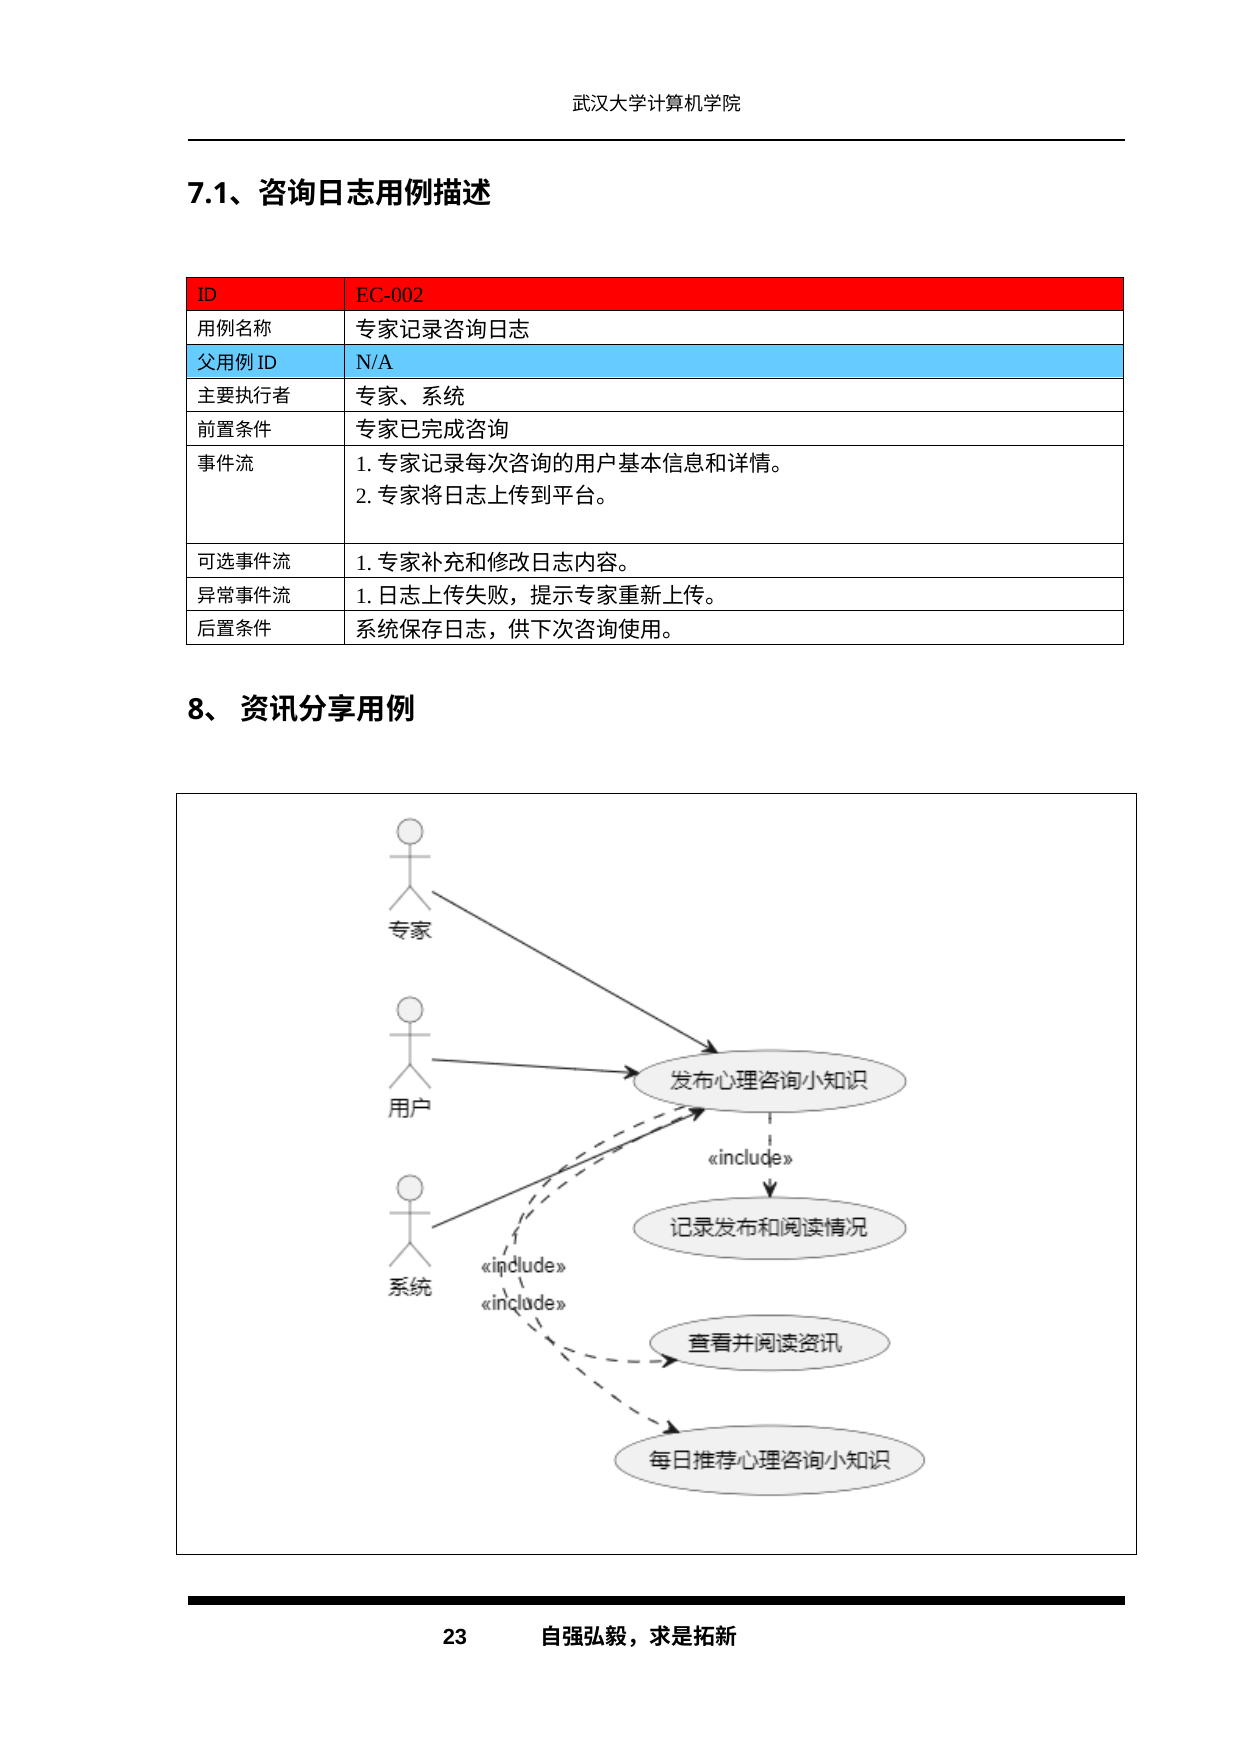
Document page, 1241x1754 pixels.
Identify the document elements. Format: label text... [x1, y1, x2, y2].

table_cell 父用例ID [187, 345, 344, 377]
table_header EC-002 [345, 278, 1123, 310]
table_cell 后置条件 [187, 611, 344, 644]
subtitle 7.1、咨询日志用例描述 [187, 158, 1125, 223]
table_cell 专家已完成咨询 [345, 412, 1123, 444]
table_cell 1. 专家补充和修改日志内容。 [345, 544, 1123, 577]
table_cell 用例名称 [187, 311, 344, 344]
table_header ID [187, 278, 344, 310]
table_cell 1. 日志上传失败，提示专家重新上传。 [345, 578, 1123, 610]
table_cell 前置条件 [187, 412, 344, 444]
table_header [177, 794, 1136, 1554]
table_cell 事件流 [187, 446, 344, 543]
table_cell 专家记录咨询日志 [345, 311, 1123, 344]
table_cell 可选事件流 [187, 544, 344, 577]
subtitle 8、 资讯分享用例 [187, 674, 1125, 739]
table_cell 系统保存日志，供下次咨询使用。 [345, 611, 1123, 644]
table_cell N/A [345, 345, 1123, 377]
table_cell 1. 专家记录每次咨询的用户基本信息和详情。 2. 专家将日志上传到平台。 [345, 446, 1123, 543]
picture [379, 810, 933, 1504]
table_cell 主要执行者 [187, 379, 344, 411]
table_cell 专家、系统 [345, 379, 1123, 411]
table_cell 异常事件流 [187, 578, 344, 610]
